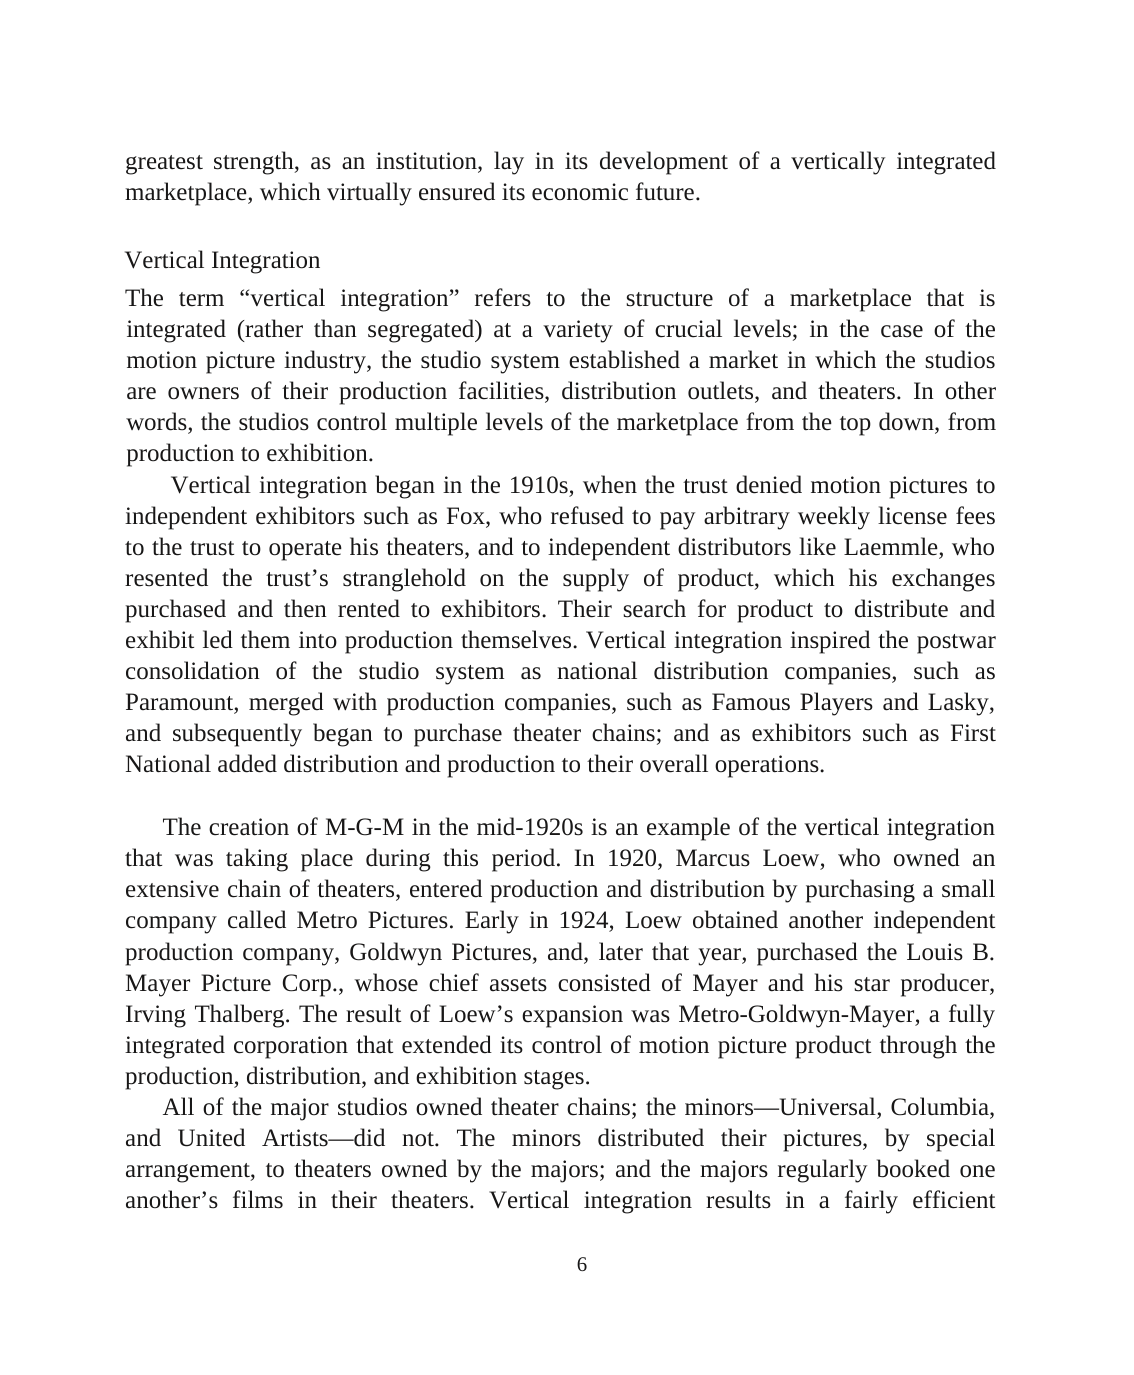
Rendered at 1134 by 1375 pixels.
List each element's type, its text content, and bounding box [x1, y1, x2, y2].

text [125, 1092, 997, 1245]
text The creation of M-G-M in the mid-1920s is an example of the vertical integration that was taking place during this period. In 1920, Marcus Loew, who owned an extensive chain of theaters, entered production and distribution by purchasing a small company called Metro Pictures. Early in 1924, Loew obtained another independent production company, Goldwyn Pictures, and, later that year, purchased the Louis B. Mayer Picture Corp., whose chief assets consisted of Mayer and his star producer, Irving Thalberg. The result of Loew’s expansion was Metro-Goldwyn-Mayer, a fully integrated corporation that extended its control of motion picture product through the production, distribution, and exhibition stages. [125, 812, 997, 1089]
text The term “vertical integration” refers to the structure of a marketplace that is integrated (rather than segregated) at a variety of crucial levels; in the case of the motion picture industry, the studio system established a market in which the studios are owners of their production facilities, distribution outlets, and theaters. In other words, the studios control multiple levels of the marketplace from the top down, from production to exhibition. [125, 283, 997, 467]
subtitle Vertical Integration [124, 245, 1001, 274]
text Vertical integration began in the 1910s, when the trust denied motion pictures to independent exhibitors such as Fox, who refused to pay arbitrary weekly license fees to the trust to operate his theaters, and to independent distributors like Laemmle, who resented the trust’s stranglehold on the supply of product, which his exchanges purchased and then rented to exhibitors. Their search for product to distribute and exhibit led them into production themselves. Vertical integration inspired the postwar consolidation of the studio system as national distribution companies, such as Paramount, merged with production companies, such as Famous Players and Lasky, and subsequently began to purchase theater chains; and as exhibitors such as First National added distribution and production to their overall operations. [125, 470, 997, 778]
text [125, 146, 997, 206]
